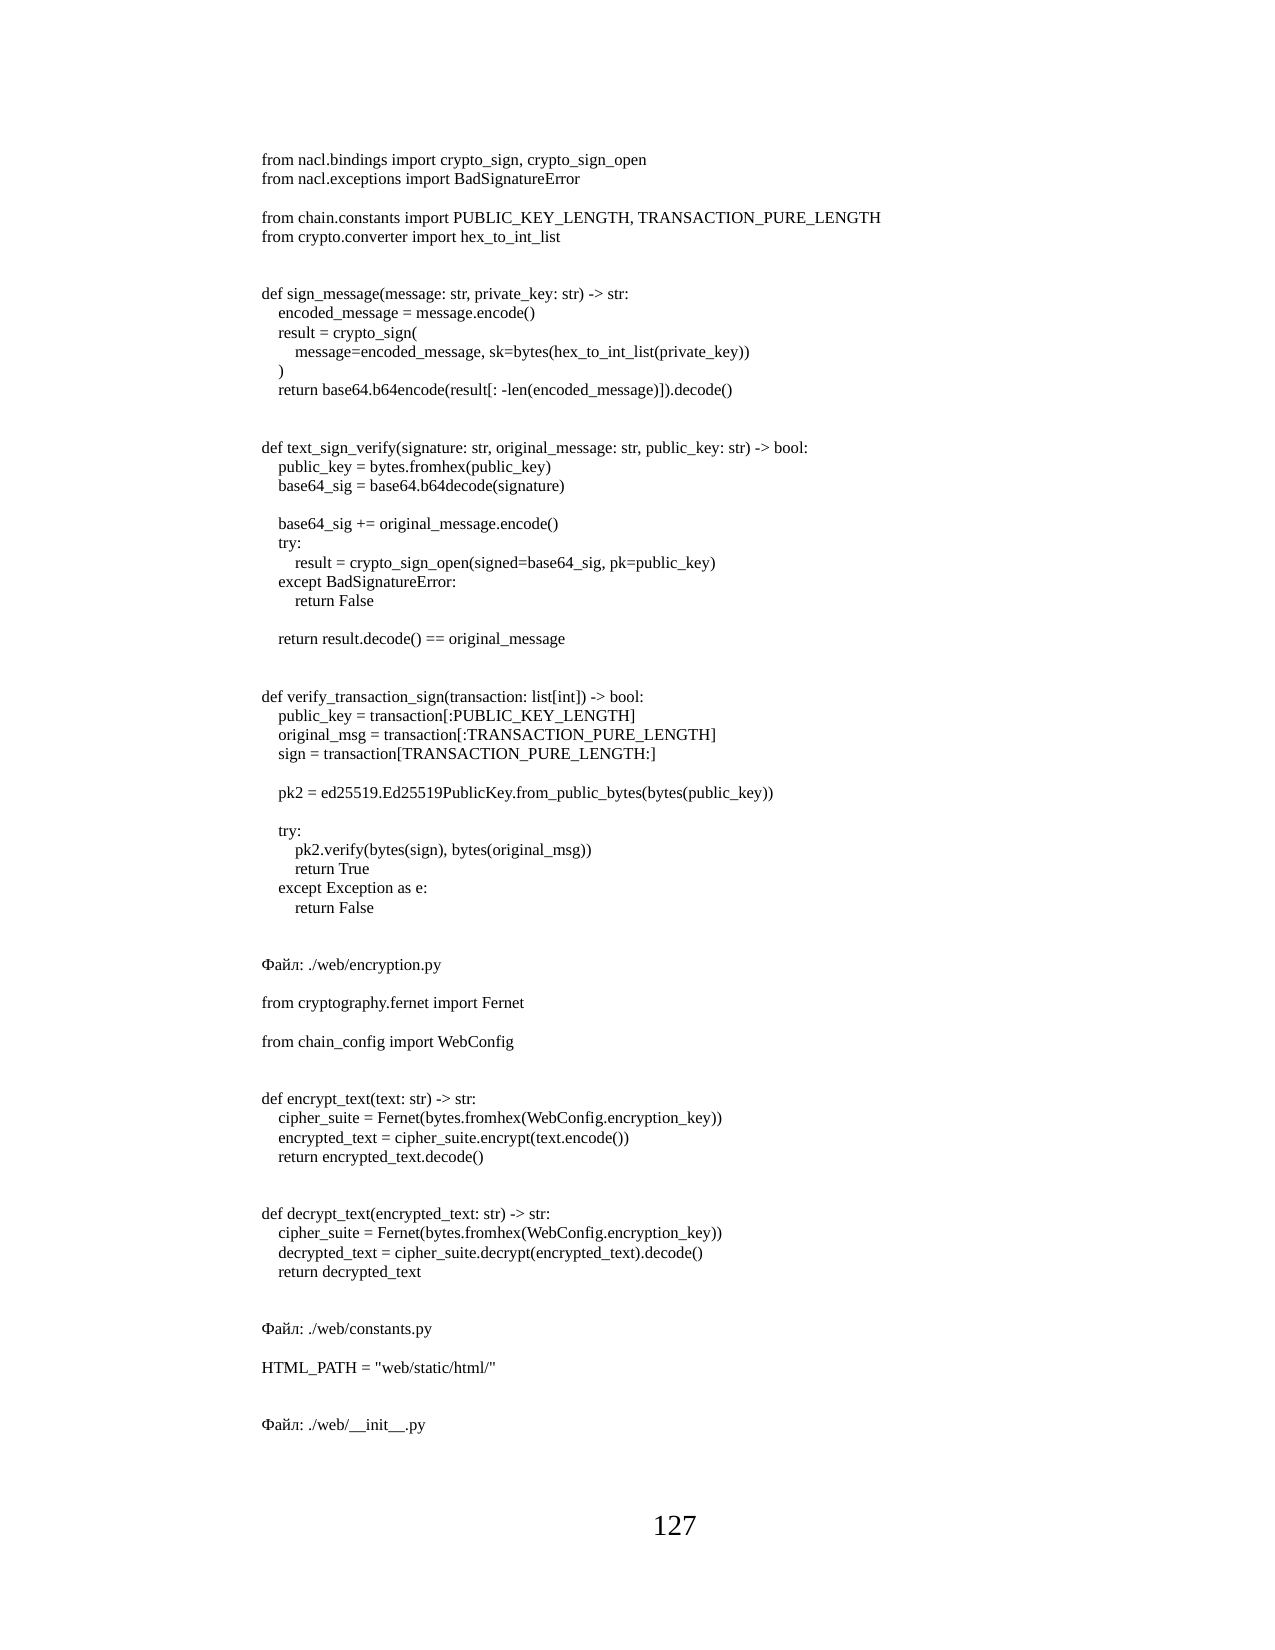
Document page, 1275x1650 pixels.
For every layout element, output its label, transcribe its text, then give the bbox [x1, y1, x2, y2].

list def text_sign_verify(signature: str, original_message: str, public_key: str) -> bool: [261, 437, 1125, 457]
list HTML_PATH = "web/static/html/" [261, 1357, 1125, 1377]
list encoded_message = message.encode() [261, 303, 1125, 322]
list Файл: ./web/constants.py [261, 1319, 1125, 1338]
list message=encoded_message, sk=bytes(hex_to_int_list(private_key)) [261, 342, 1125, 361]
list ) [261, 361, 1125, 380]
list return False [261, 591, 1125, 610]
list Файл: ./web/encryption.py [261, 955, 1125, 974]
list return result.decode() == original_message [261, 629, 1125, 648]
list base64_sig = base64.b64decode(signature) [261, 476, 1125, 495]
list pk2 = ed25519.Ed25519PublicKey.from_public_bytes(bytes(public_key)) [261, 782, 1125, 802]
list from cryptography.fernet import Fernet [261, 993, 1125, 1012]
list encrypted_text = cipher_suite.encrypt(text.encode()) [261, 1127, 1125, 1147]
list result = crypto_sign( [261, 322, 1125, 342]
list cipher_suite = Fernet(bytes.fromhex(WebConfig.encryption_key)) [261, 1223, 1125, 1242]
list from crypto.converter import hex_to_int_list [261, 227, 1125, 246]
list from chain_config import WebConfig [261, 1032, 1125, 1051]
list sign = transaction[TRANSACTION_PURE_LENGTH:] [261, 744, 1125, 763]
list def sign_message(message: str, private_key: str) -> str: [261, 284, 1125, 303]
list pk2.verify(bytes(sign), bytes(original_msg)) [261, 840, 1125, 859]
list public_key = bytes.fromhex(public_key) [261, 457, 1125, 476]
list except BadSignatureError: [261, 572, 1125, 591]
list from chain.constants import PUBLIC_KEY_LENGTH, TRANSACTION_PURE_LENGTH [261, 207, 1125, 227]
list try: [261, 821, 1125, 840]
list return decrypted_text [261, 1262, 1125, 1281]
list def encrypt_text(text: str) -> str: [261, 1089, 1125, 1108]
list Файл: ./web/__init__.py [261, 1415, 1125, 1434]
list return encrypted_text.decode() [261, 1147, 1125, 1166]
list def decrypt_text(encrypted_text: str) -> str: [261, 1204, 1125, 1223]
list from nacl.exceptions import BadSignatureError [261, 169, 1125, 188]
list base64_sig += original_message.encode() [261, 514, 1125, 533]
list return True [261, 859, 1125, 878]
list cipher_suite = Fernet(bytes.fromhex(WebConfig.encryption_key)) [261, 1108, 1125, 1127]
list return False [261, 897, 1125, 917]
list return base64.b64encode(result[: -len(encoded_message)]).decode() [261, 380, 1125, 399]
list from nacl.bindings import crypto_sign, crypto_sign_open [261, 150, 1125, 169]
list decrypted_text = cipher_suite.decrypt(encrypted_text).decode() [261, 1242, 1125, 1262]
list public_key = transaction[:PUBLIC_KEY_LENGTH] [261, 706, 1125, 725]
list result = crypto_sign_open(signed=base64_sig, pk=public_key) [261, 552, 1125, 572]
list def verify_transaction_sign(transaction: list[int]) -> bool: [261, 687, 1125, 706]
list try: [261, 533, 1125, 552]
list except Exception as e: [261, 878, 1125, 897]
list original_msg = transaction[:TRANSACTION_PURE_LENGTH] [261, 725, 1125, 744]
